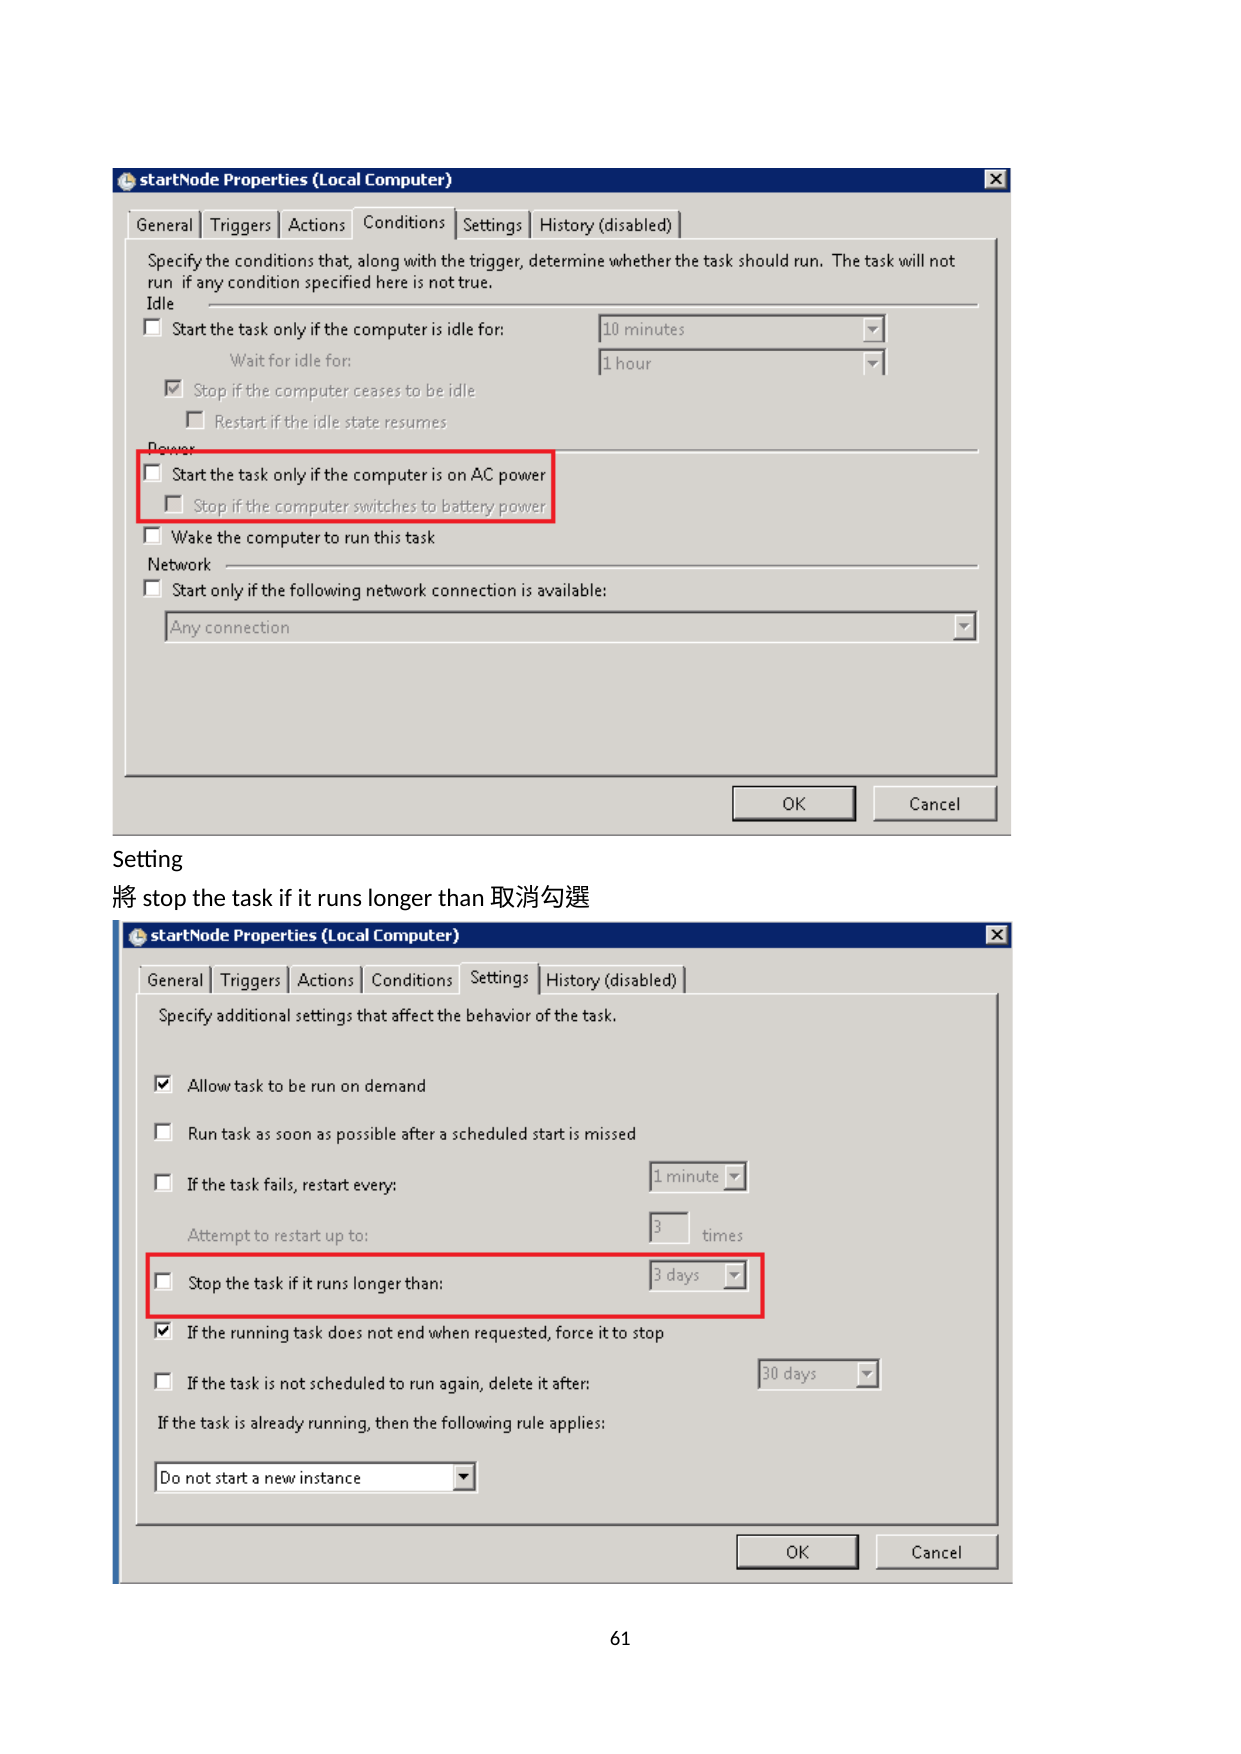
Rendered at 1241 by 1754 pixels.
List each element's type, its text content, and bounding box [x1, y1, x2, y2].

text 將stop the task if it runs longer than 取消勾選 [112, 877, 1128, 914]
text Setting [112, 839, 1128, 877]
picture [112, 920, 1013, 1584]
picture [112, 168, 1012, 836]
